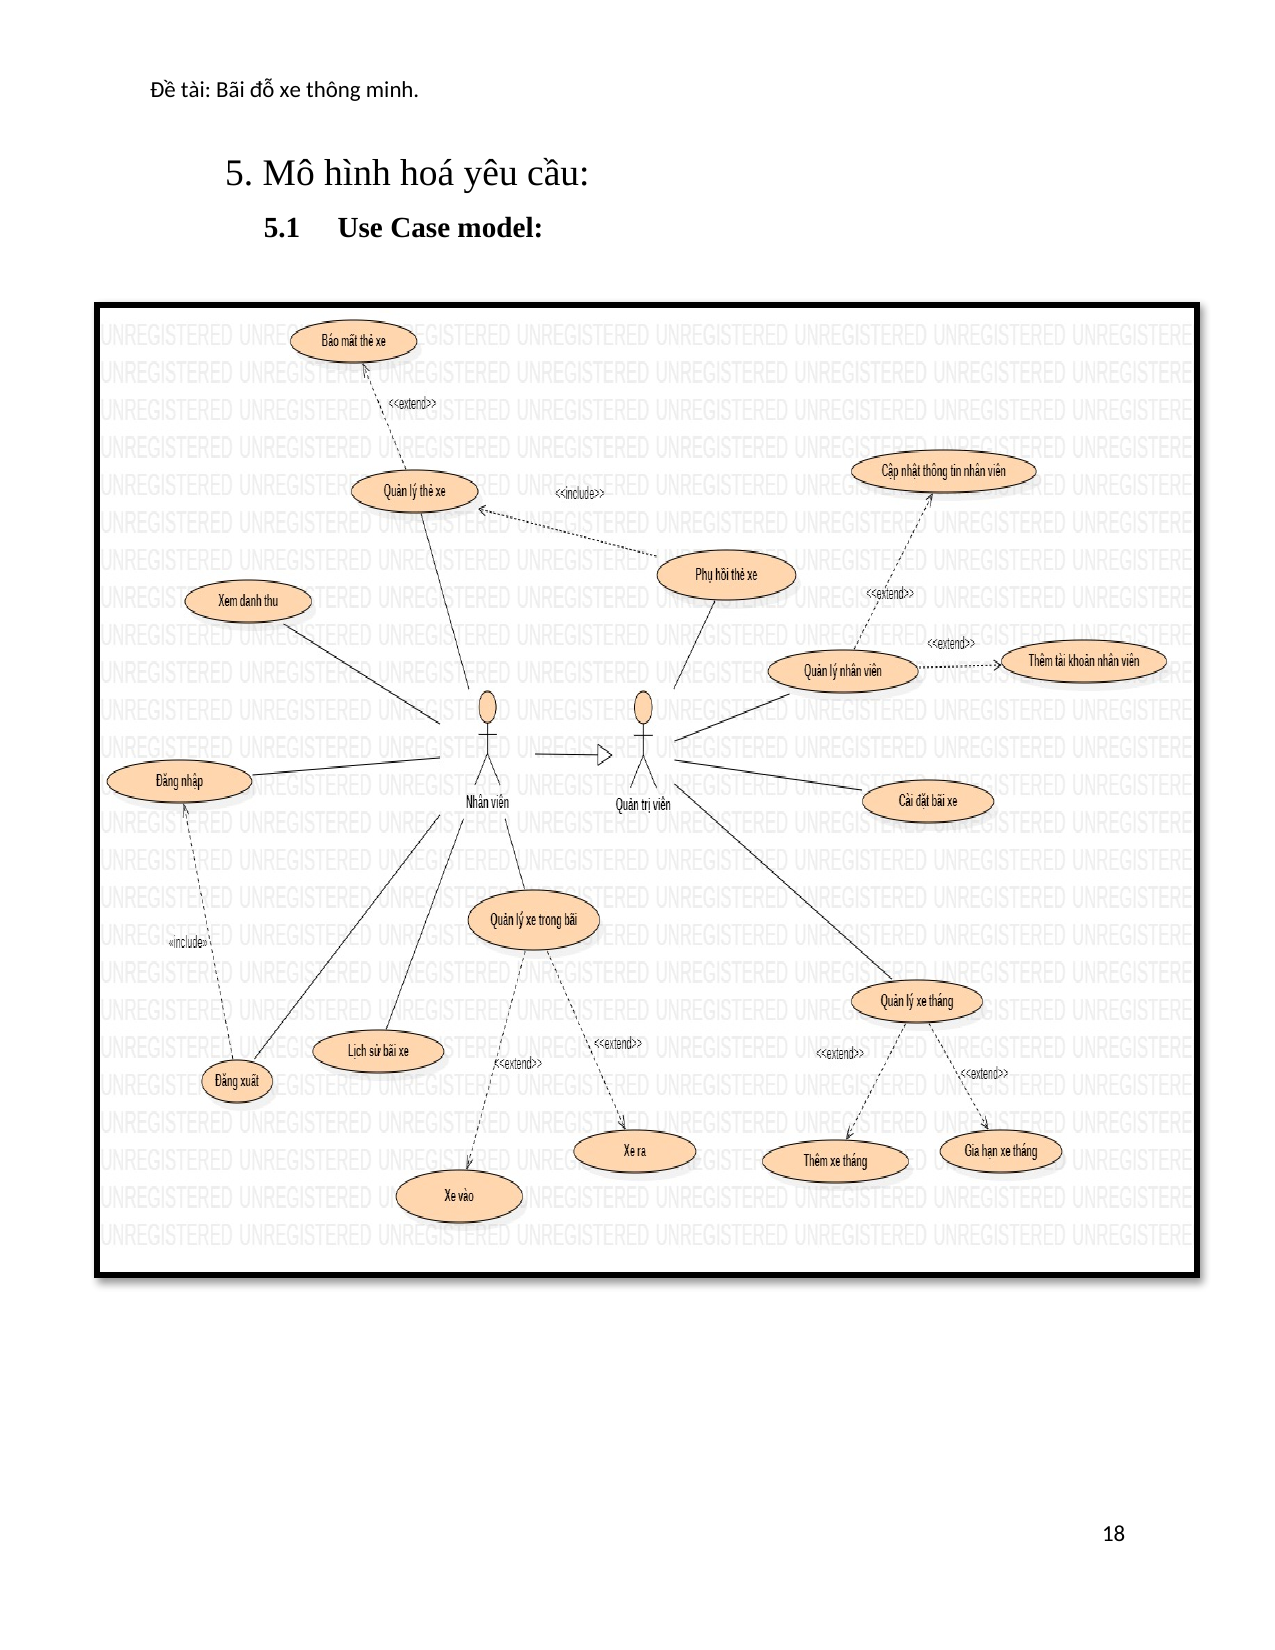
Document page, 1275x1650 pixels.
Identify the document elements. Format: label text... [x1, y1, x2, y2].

picture [100, 308, 1194, 1272]
text Use Case model: [300, 210, 1125, 243]
text Mô hình hoá yêu cầu: [225, 150, 1125, 193]
